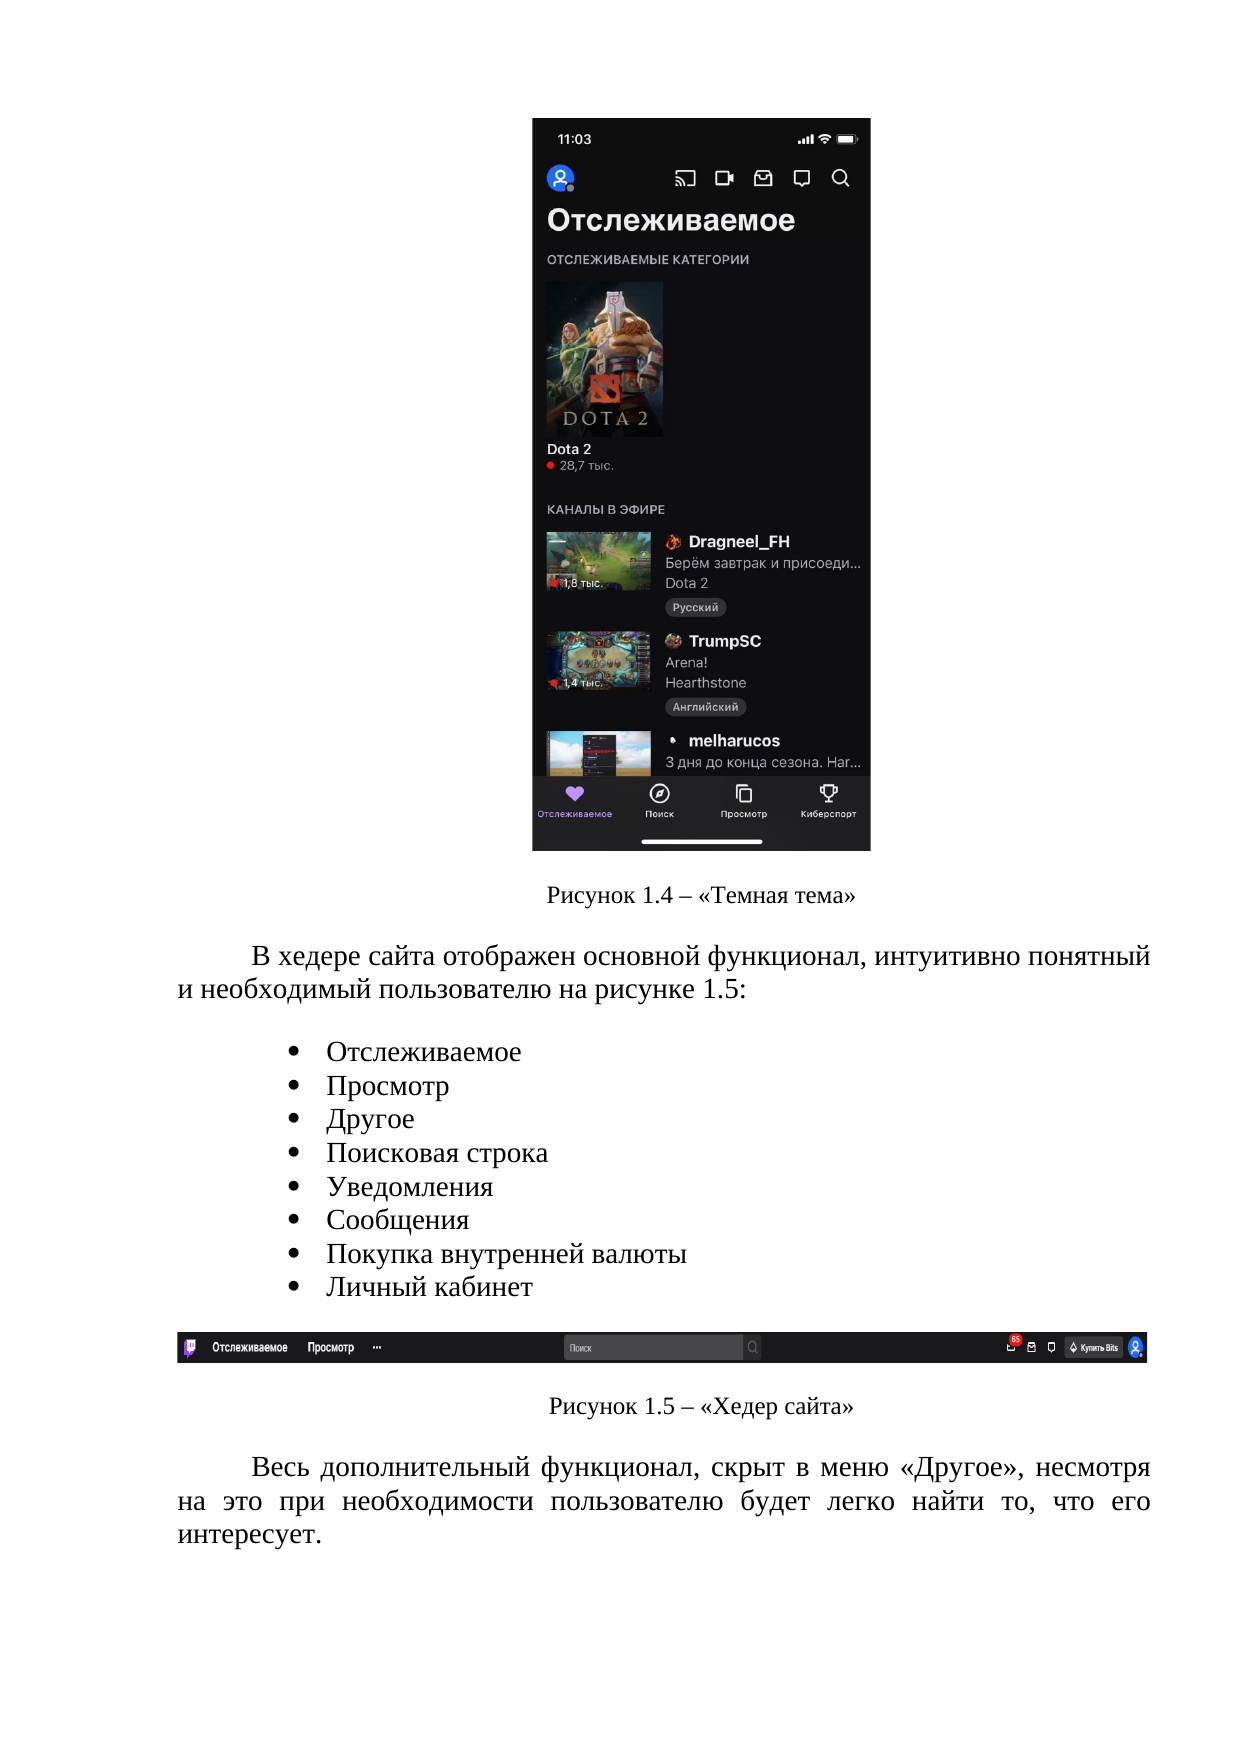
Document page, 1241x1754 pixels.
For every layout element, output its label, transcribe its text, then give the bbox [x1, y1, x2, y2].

list Уведомления [288, 1169, 1152, 1202]
picture [177, 1332, 1148, 1363]
list Поисковая строка [288, 1135, 1152, 1169]
list Покупка внутренней валюты [288, 1236, 1152, 1269]
list Личный кабинет [288, 1269, 1152, 1303]
text Весь дополнительный функционал, скрыт в меню «Другое», несмотря на это при необходимости пользователю будет легко найти то, что его интересует. [177, 1449, 1152, 1550]
text Рисунок 1.4 – «Темная тема» [177, 880, 1152, 909]
list Просмотр [288, 1068, 1152, 1101]
list Сообщения [288, 1202, 1152, 1236]
list Другое [288, 1101, 1152, 1135]
picture [532, 118, 871, 851]
text Рисунок 1.5 – «Хедер сайта» [177, 1391, 1152, 1420]
list Отслеживаемое [288, 1034, 1152, 1068]
text В хедере сайта отображен основной функционал, интуитивно понятный и необходимый пользователю на рисунке 1.5: [177, 938, 1152, 1005]
